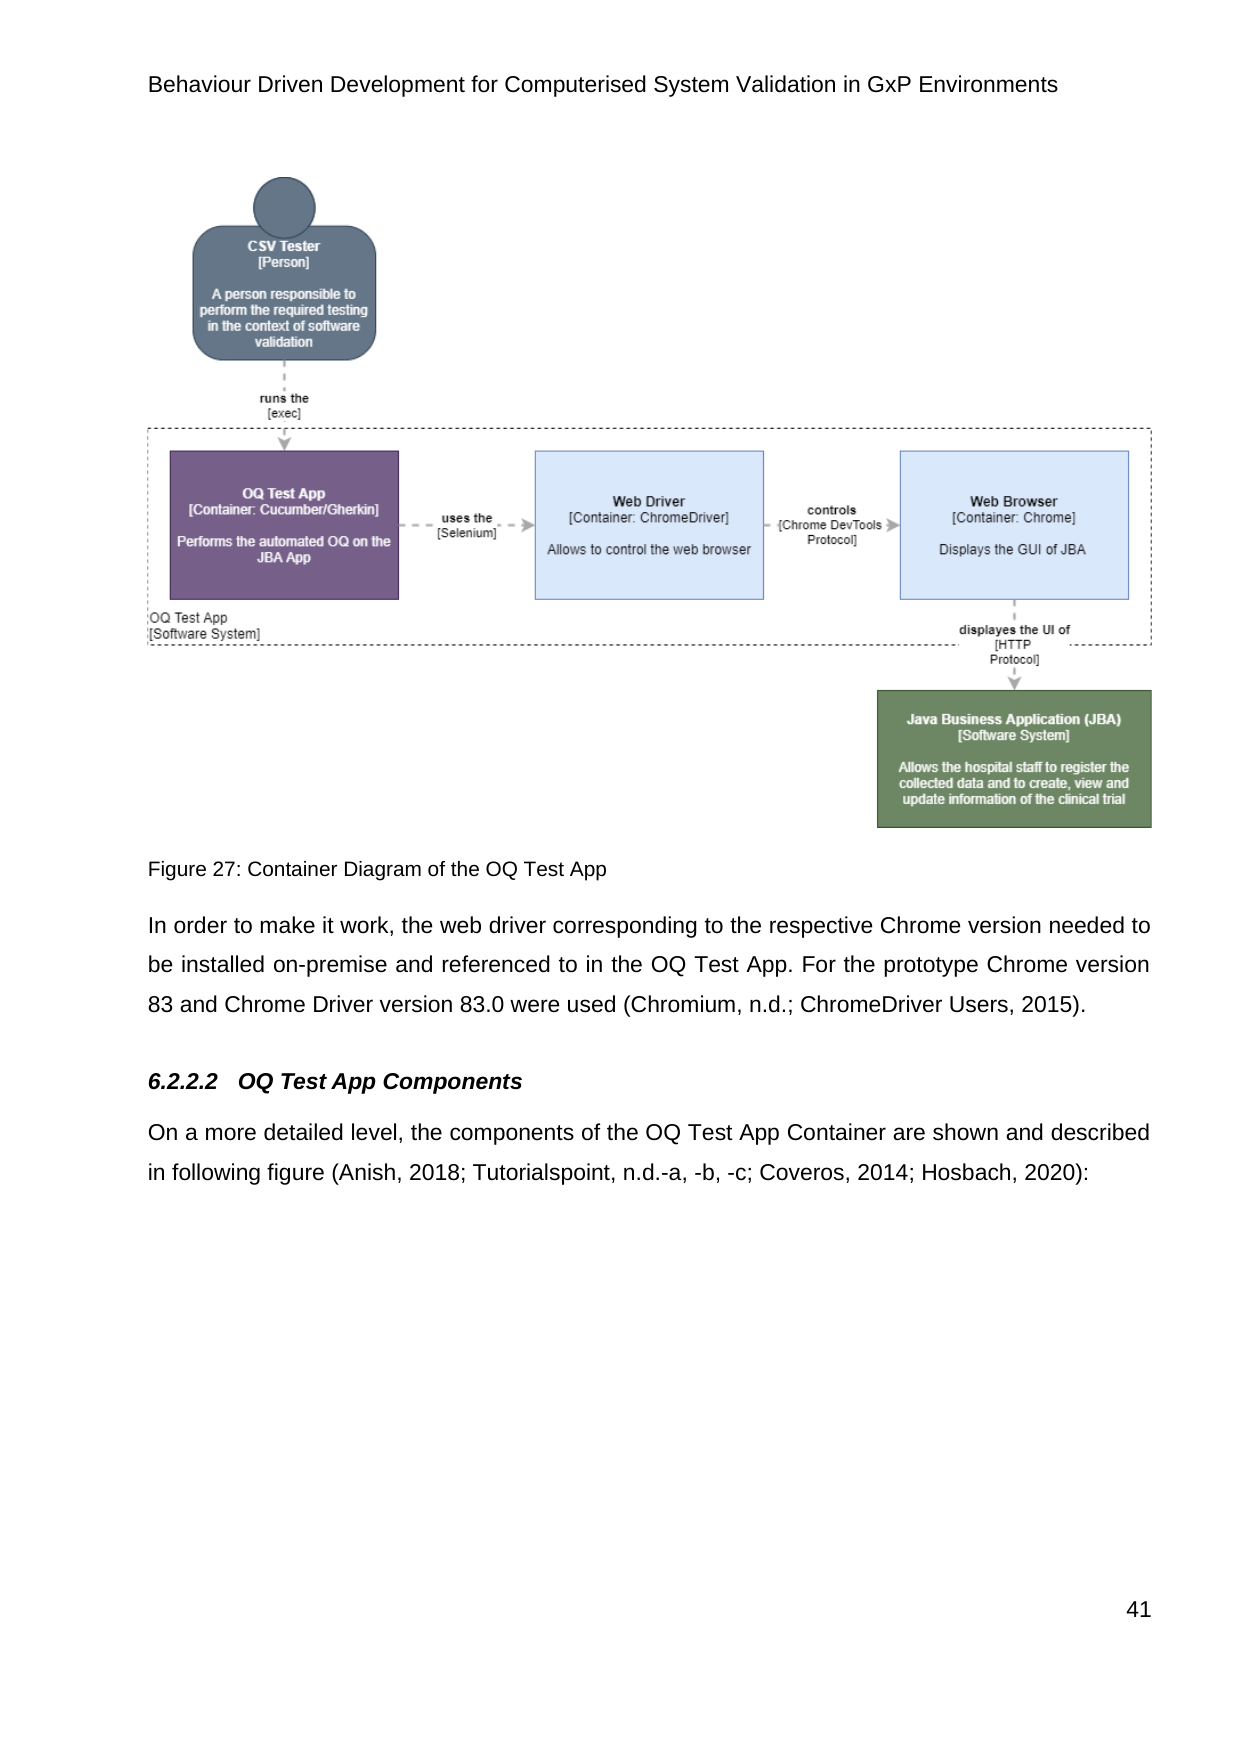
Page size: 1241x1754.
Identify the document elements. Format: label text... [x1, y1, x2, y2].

text In order to make it work, the web driver corresponding to the respective Chrome version needed to be installed on-premise and referenced to in the OQ Test App. For the prototype Chrome version 83 and Chrome Driver version 83.0 were used (Chromium, n.d.; ChromeDriver Users, 2015). [148, 912, 1152, 1017]
subtitle OQ Test App Components [148, 1068, 1152, 1094]
text On a more detailed level, the components of the OQ Test App Container are shown and described in following figure (Anish, 2018; Tutorialspoint, n.d.-a, -b, -c; Coveros, 2014; Hosbach, 2020): [148, 1119, 1152, 1185]
picture [147, 177, 1152, 828]
text Figure 27: Container Diagram of the OQ Test App [148, 853, 1152, 883]
